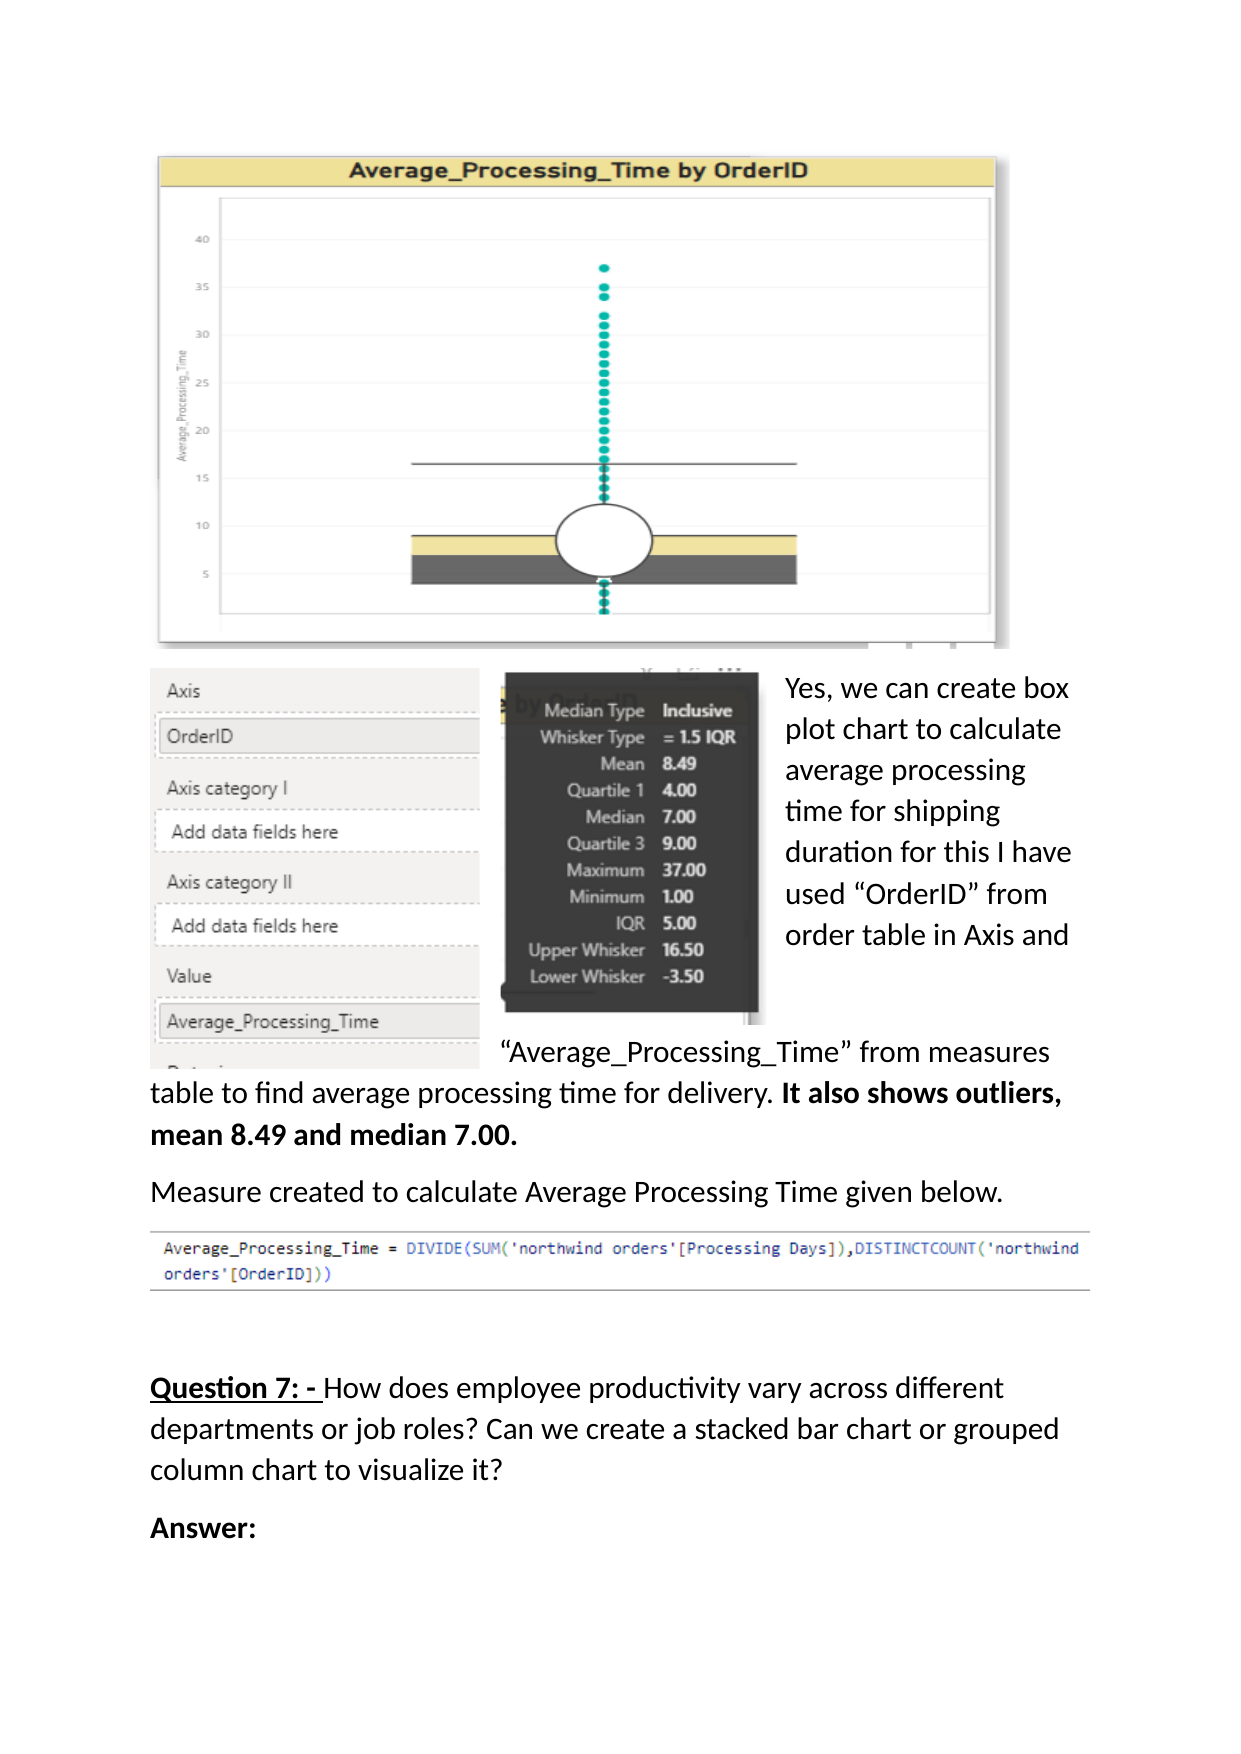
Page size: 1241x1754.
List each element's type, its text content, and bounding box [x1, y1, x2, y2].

text Measure created to calculate Average Processing Time given below. [150, 1172, 1090, 1211]
text Question 7: - How does employee productivity vary across different departments or job roles? Can we create a stacked bar chart or grouped column chart to visualize it? [150, 1368, 1090, 1488]
picture [150, 150, 1010, 649]
picture [150, 1230, 1091, 1291]
picture [150, 668, 480, 1069]
text Answer: [150, 1508, 1090, 1546]
picture [500, 668, 767, 1025]
